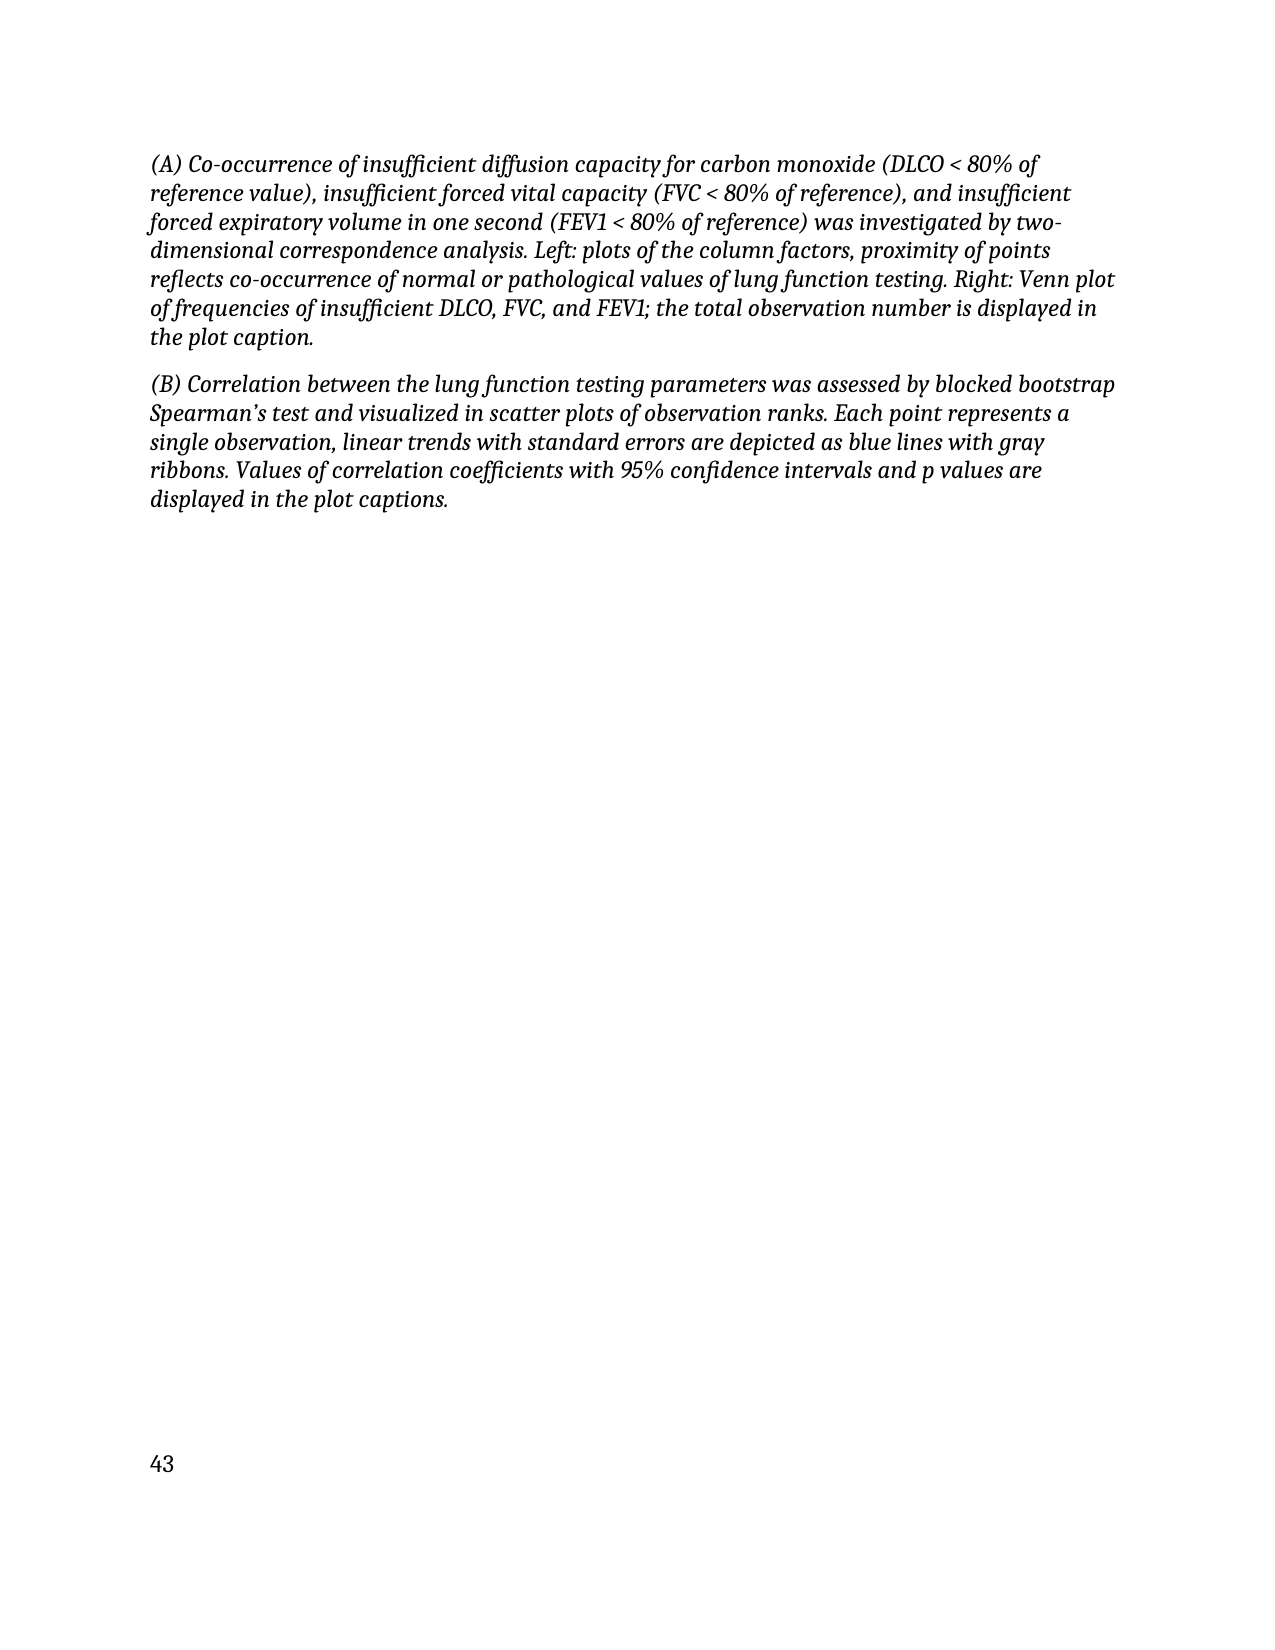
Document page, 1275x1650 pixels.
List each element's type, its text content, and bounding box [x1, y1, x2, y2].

text (B) Correlation between the lung function testing parameters was assessed by blocked bootstrap Spearman’s test and visualized in scatter plots of observation ranks. Each point represents a single observation, linear trends with standard errors are depicted as blue lines with gray ribbons. Values of correlation coefficients with 95% confidence intervals and p values are displayed in the plot captions. [150, 370, 1125, 514]
text (A) Co-occurrence of insufficient diffusion capacity for carbon monoxide (DLCO < 80% of reference value), insufficient forced vital capacity (FVC < 80% of reference), and insufficient forced expiratory volume in one second (FEV1 < 80% of reference) was investigated by two-dimensional correspondence analysis. Left: plots of the column factors, proximity of points reflects co-occurrence of normal or pathological values of lung function testing. Right: Venn plot of frequencies of insufficient DLCO, FVC, and FEV1; the total observation number is displayed in the plot caption. [150, 150, 1125, 351]
